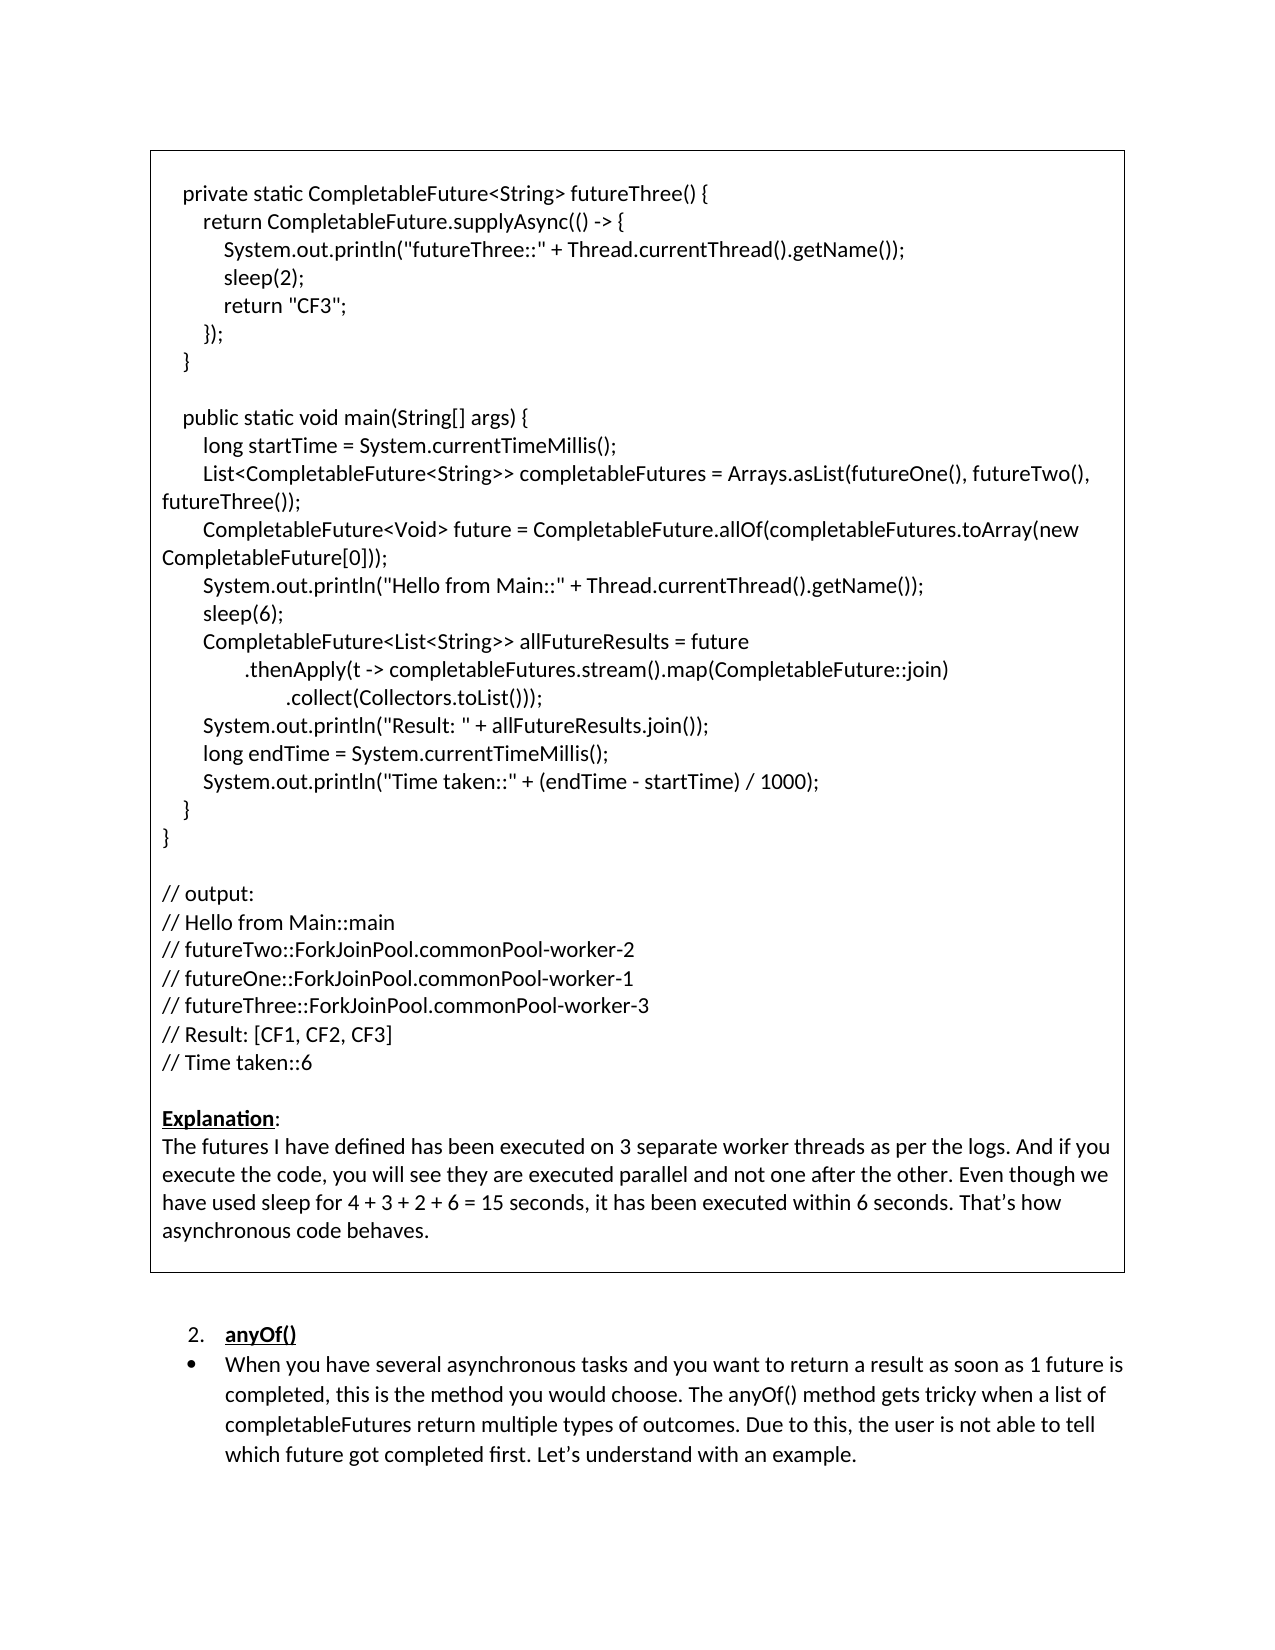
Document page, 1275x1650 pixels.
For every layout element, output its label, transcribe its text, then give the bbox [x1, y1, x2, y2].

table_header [151, 151, 1124, 1272]
list When you have several asynchronous tasks and you want to return a result as soon as 1 future is completed, this is the method you would choose. The anyOf() method gets tricky when a list of completableFutures return multiple types of outcomes. Due to this, the user is not able to tell which future got completed first. Let’s understand with an example. [187, 1350, 1125, 1469]
list anyOf() [187, 1320, 1125, 1348]
